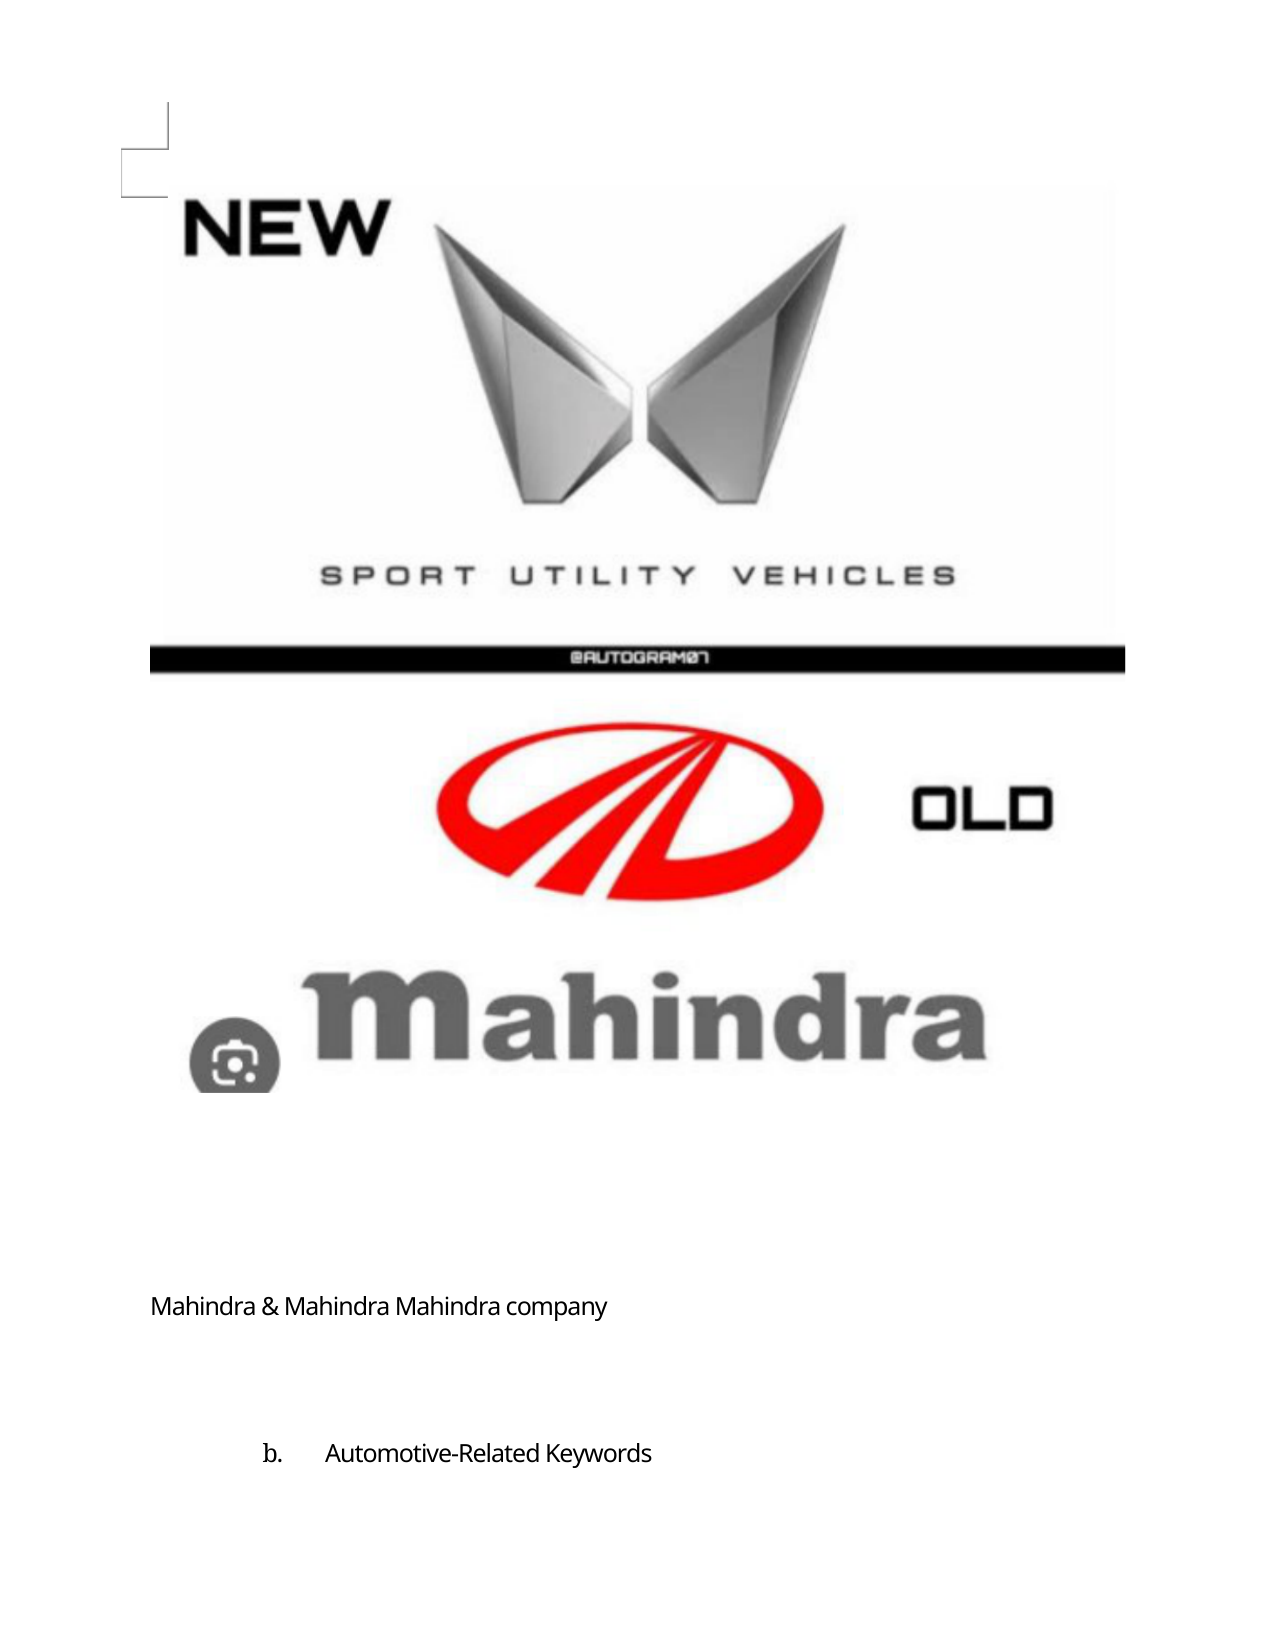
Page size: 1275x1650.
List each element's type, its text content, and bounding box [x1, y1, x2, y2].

picture [121, 102, 1125, 1094]
text Mahindra & Mahindra Mahindra company [150, 1292, 1175, 1321]
text b. Automotive-Related Keywords [262, 1438, 1175, 1468]
